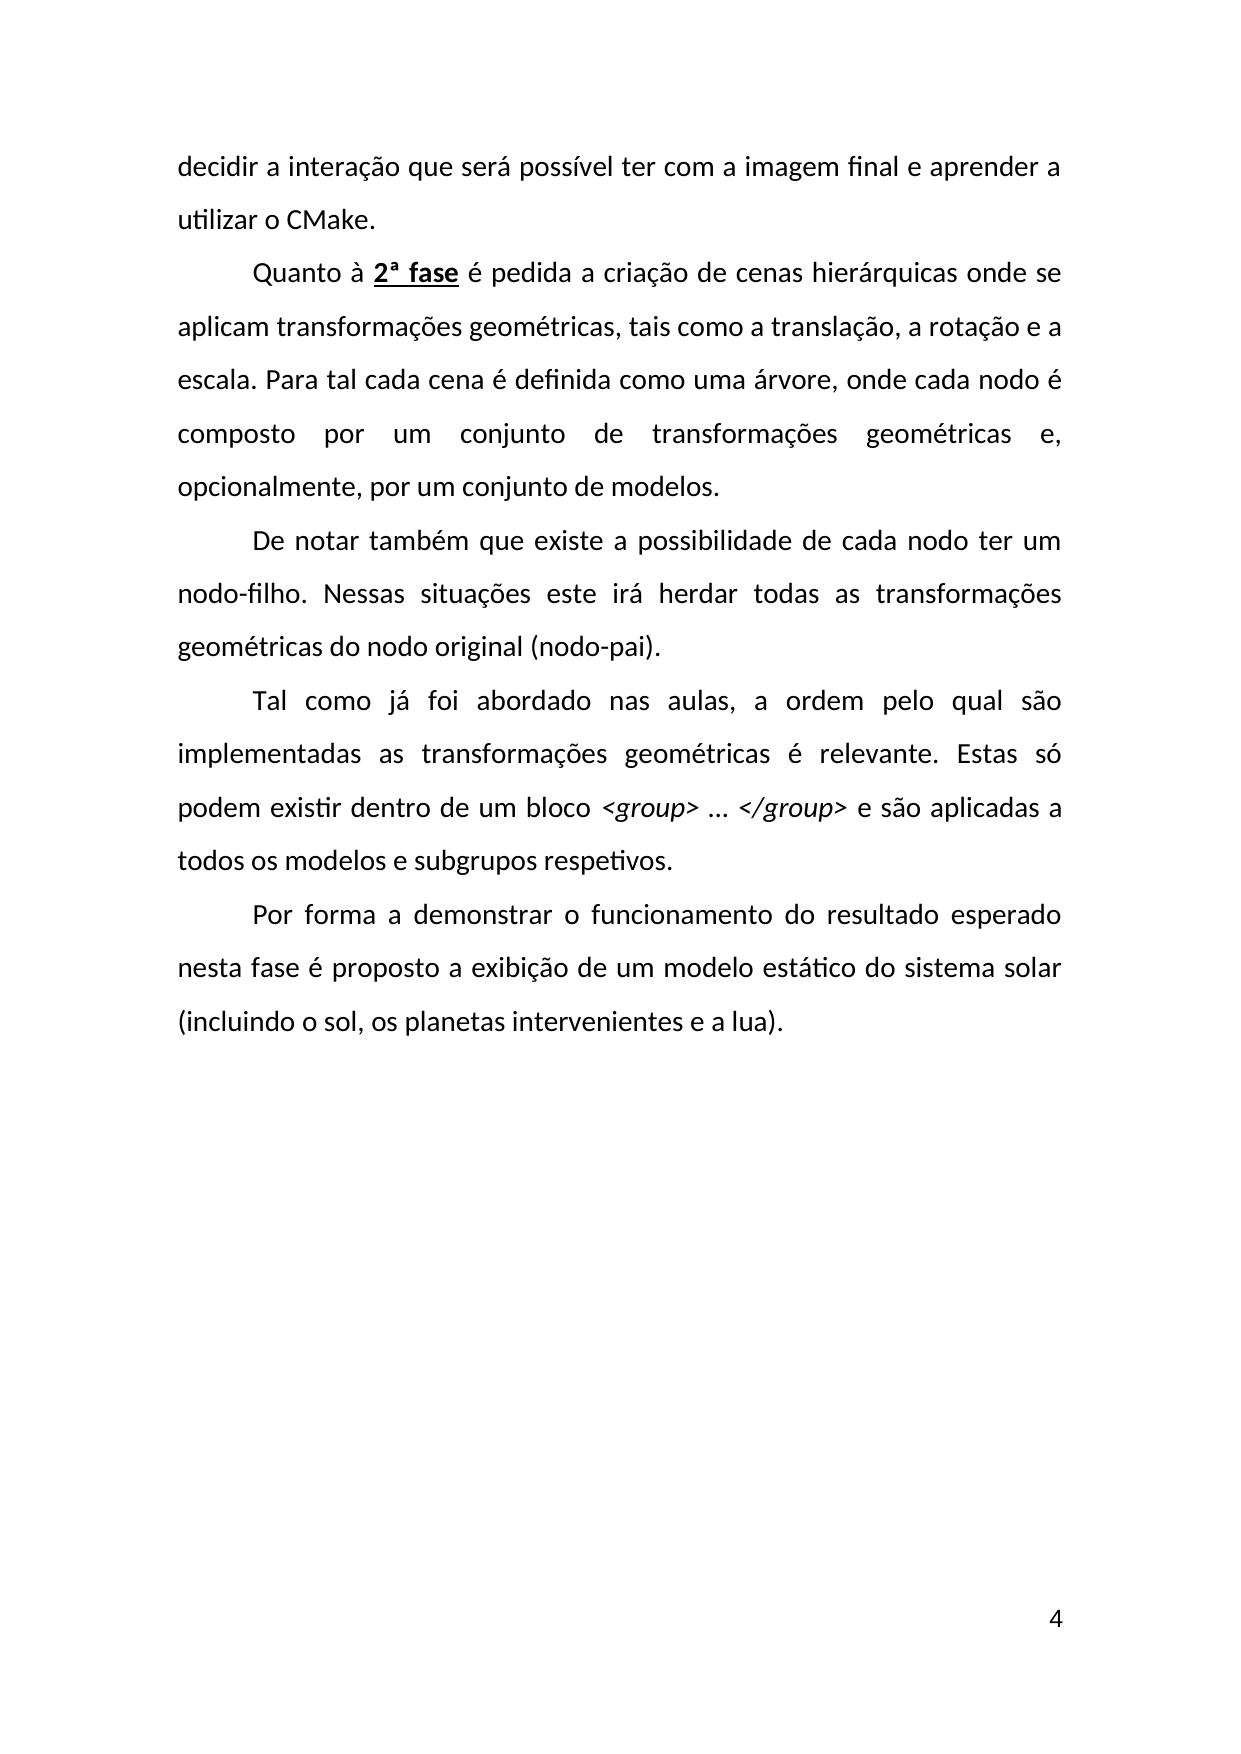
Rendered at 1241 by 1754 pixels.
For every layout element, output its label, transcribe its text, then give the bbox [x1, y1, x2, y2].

text Tal como já foi abordado nas aulas, a ordem pelo qual são implementadas as transformações geométricas é relevante. Estas só podem existir dentro de um bloco <group> … </group> e são aplicadas a todos os modelos e subgrupos respetivos. [177, 682, 1063, 878]
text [177, 148, 1063, 237]
text Quanto à 2ª fase é pedida a criação de cenas hierárquicas onde se aplicam transformações geométricas, tais como a translação, a rotação e a escala. Para tal cada cena é definida como uma árvore, onde cada nodo é composto por um conjunto de transformações geométricas e, opcionalmente, por um conjunto de modelos. [177, 254, 1063, 504]
text Por forma a demonstrar o funcionamento do resultado esperado nesta fase é proposto a exibição de um modelo estático do sistema solar (incluindo o sol, os planetas intervenientes e a lua). [177, 896, 1063, 1038]
text De notar também que existe a possibilidade de cada nodo ter um nodo-filho. Nessas situações este irá herdar todas as transformações geométricas do nodo original (nodo-pai). [177, 522, 1063, 664]
